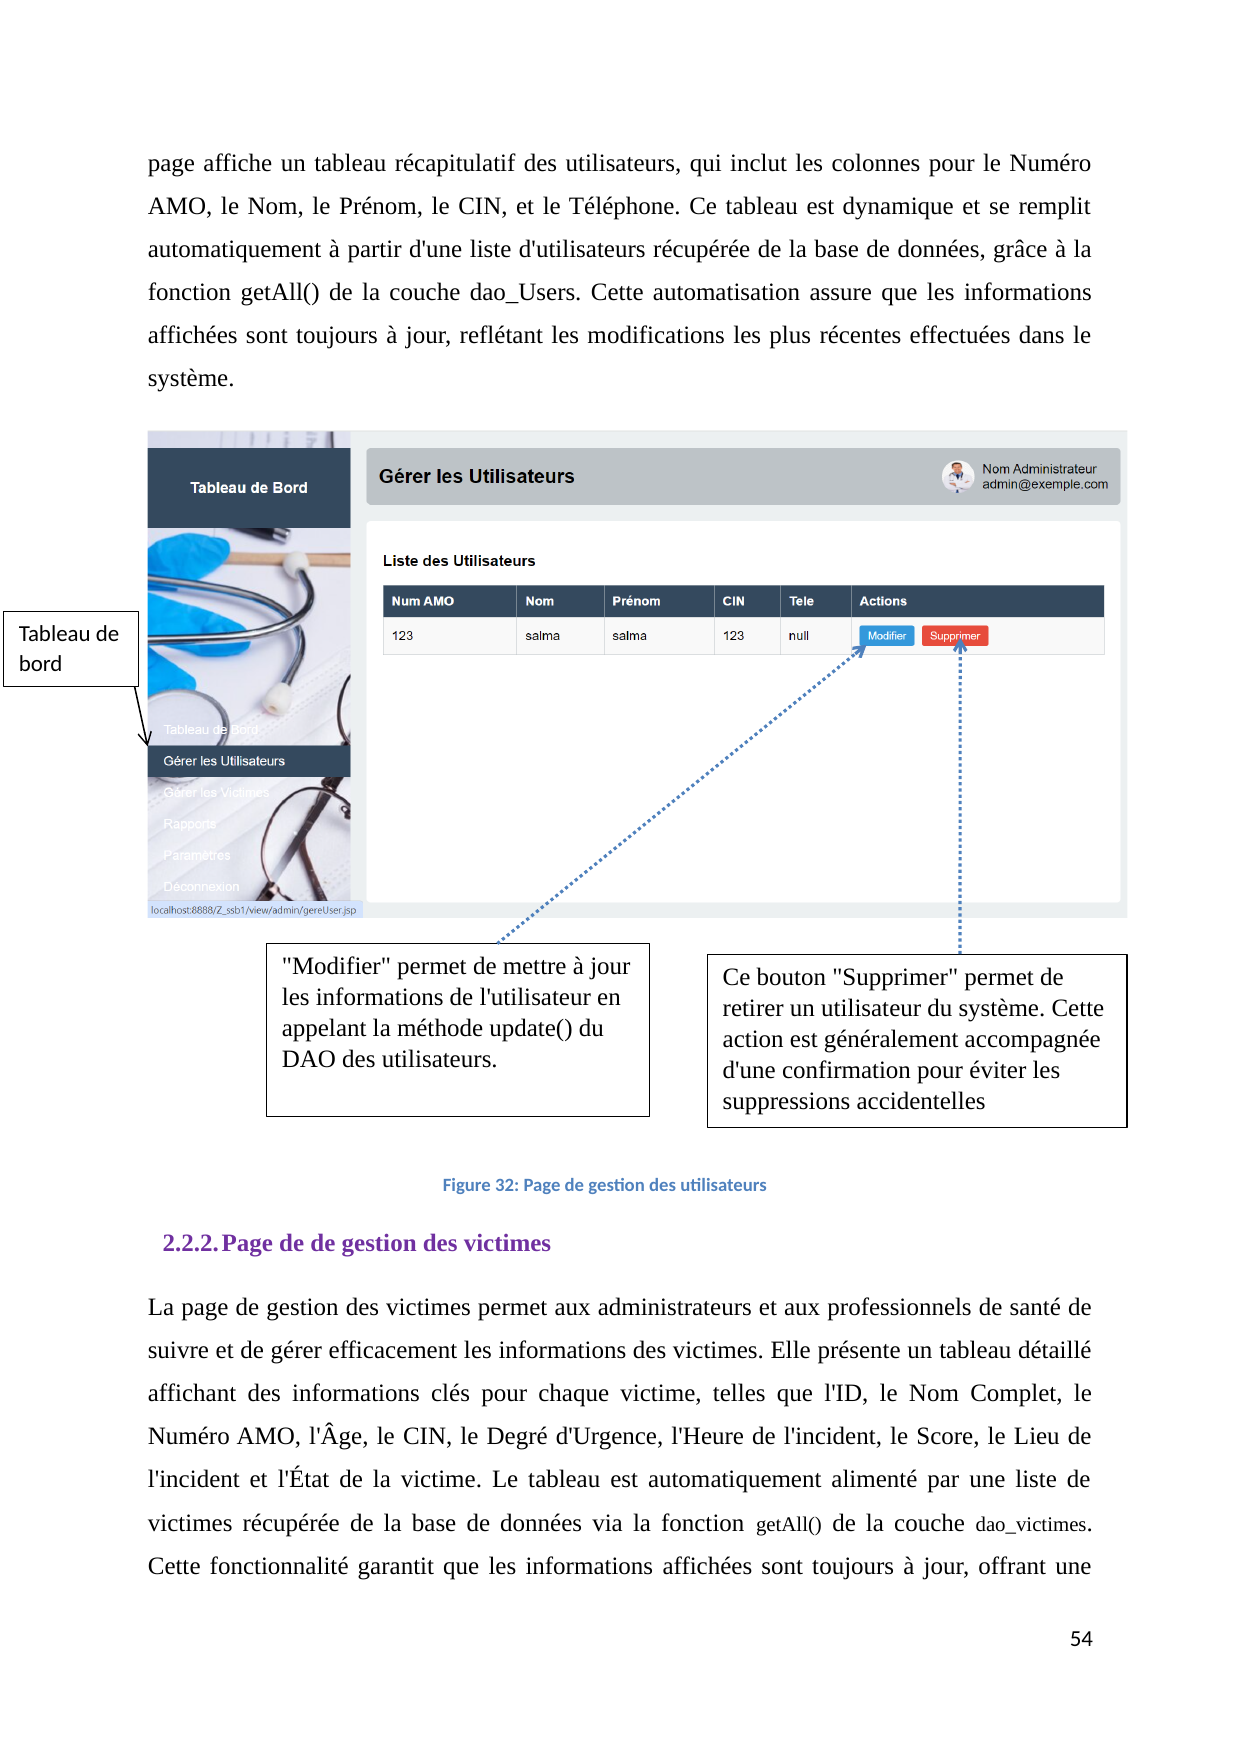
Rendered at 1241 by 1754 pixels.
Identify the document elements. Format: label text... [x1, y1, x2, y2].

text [148, 148, 1093, 392]
picture [147, 427, 1128, 918]
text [148, 1292, 1093, 1579]
list Page de de gestion des victimes [162, 1228, 1093, 1257]
text Figure 32: Page de gestion des utilisateurs [369, 1173, 1093, 1196]
